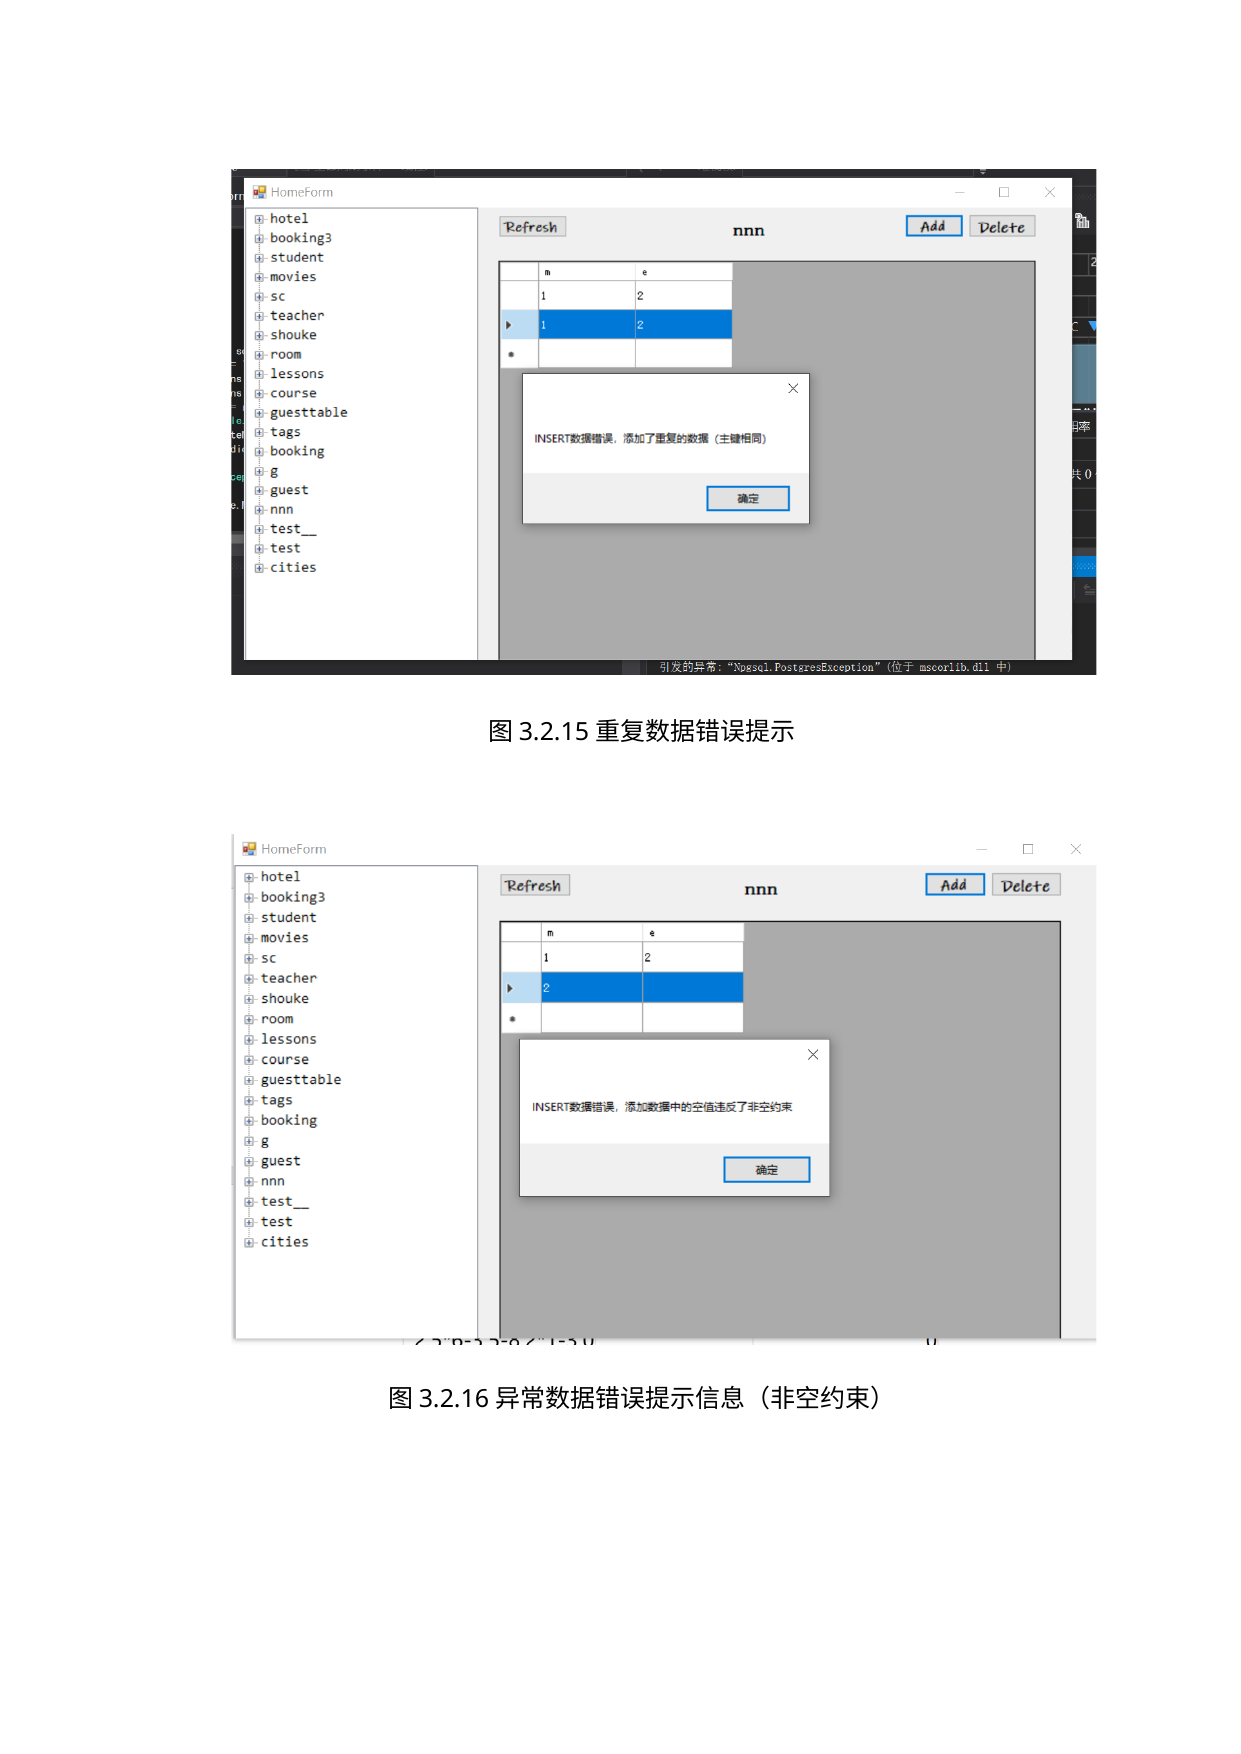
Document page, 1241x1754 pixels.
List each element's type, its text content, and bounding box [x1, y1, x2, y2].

picture [231, 169, 1097, 675]
picture [231, 834, 1097, 1345]
text 图3.2.15 重复数据错误提示 [187, 697, 1053, 762]
text 图3.2.16 异常数据错误提示信息（非空约束） [187, 1364, 1053, 1429]
